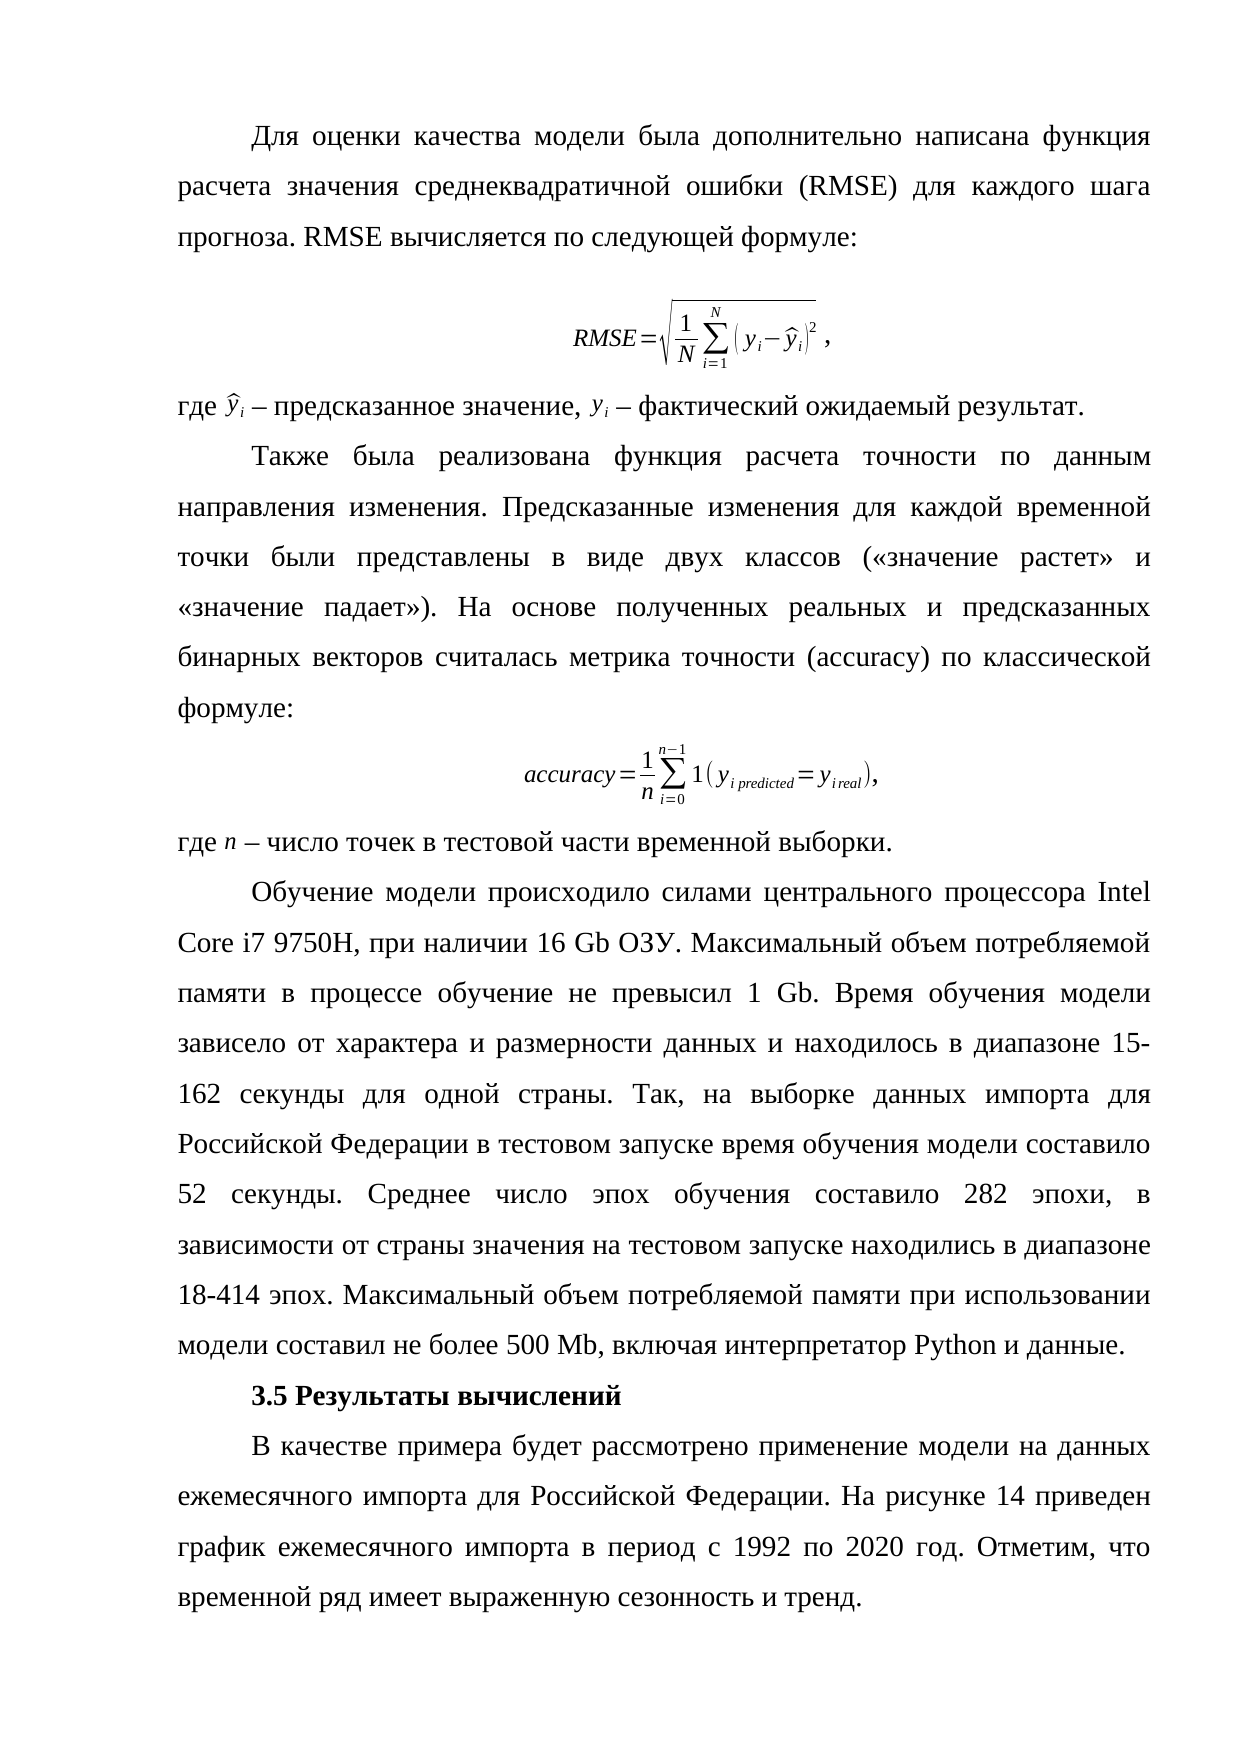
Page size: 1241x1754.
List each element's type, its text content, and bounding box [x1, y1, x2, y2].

text Для оценки качества модели была дополнительно написана функция расчета значения среднеквадратичной ошибки (RMSE) для каждого шага прогноза. RMSE вычисляется по следующей формуле: [177, 118, 1152, 252]
text , [177, 740, 1152, 807]
text Результаты [177, 1378, 1152, 1411]
text , [177, 298, 1152, 371]
text Обучение модели происходило силами центрального процессора Intel Core i7 9750H, при наличии 16 Gb ОЗУ. Максимальный объем потребляемой памяти в процессе обучение не превысил 1 Gb. Время обучения модели зависело от характера и размерности данных и находилось в диапазоне 15-162 секунды для одной страны. Так, на выборке данных импорта для Российской Федерации в тестовом запуске время обучения модели составило 52 секунды. Среднее число эпох обучения составило 282 эпохи, в зависимости от страны значения на тестовом запуске находились в диапазоне 18-414 эпох. Максимальный объем потребляемой памяти при использовании модели составил не более 500 Mb, включая интерпретатор Python и данные. [177, 874, 1152, 1361]
text где – число точек в тестовой части временной выборки. [177, 824, 1152, 858]
text Также была реализована функция расчета точности по данным направления изменения. Предсказанные изменения для каждой временной точки были представлены в виде двух классов («значение растет» и «значение падает»). На основе полученных реальных и предсказанных бинарных векторов считалась метрика точности (accuracy) по классической формуле: [177, 438, 1152, 723]
text где – предсказанное значение, – фактический ожидаемый результат. [177, 388, 1152, 422]
text В качестве примера будет рассмотрено применение модели на данных ежемесячного импорта для Российской Федерации. На рисунке 14 приведен график ежемесячного импорта в период с 1992 по 2020 год. Отметим, что временной ряд имеет выраженную сезонность и тренд. [177, 1428, 1152, 1612]
